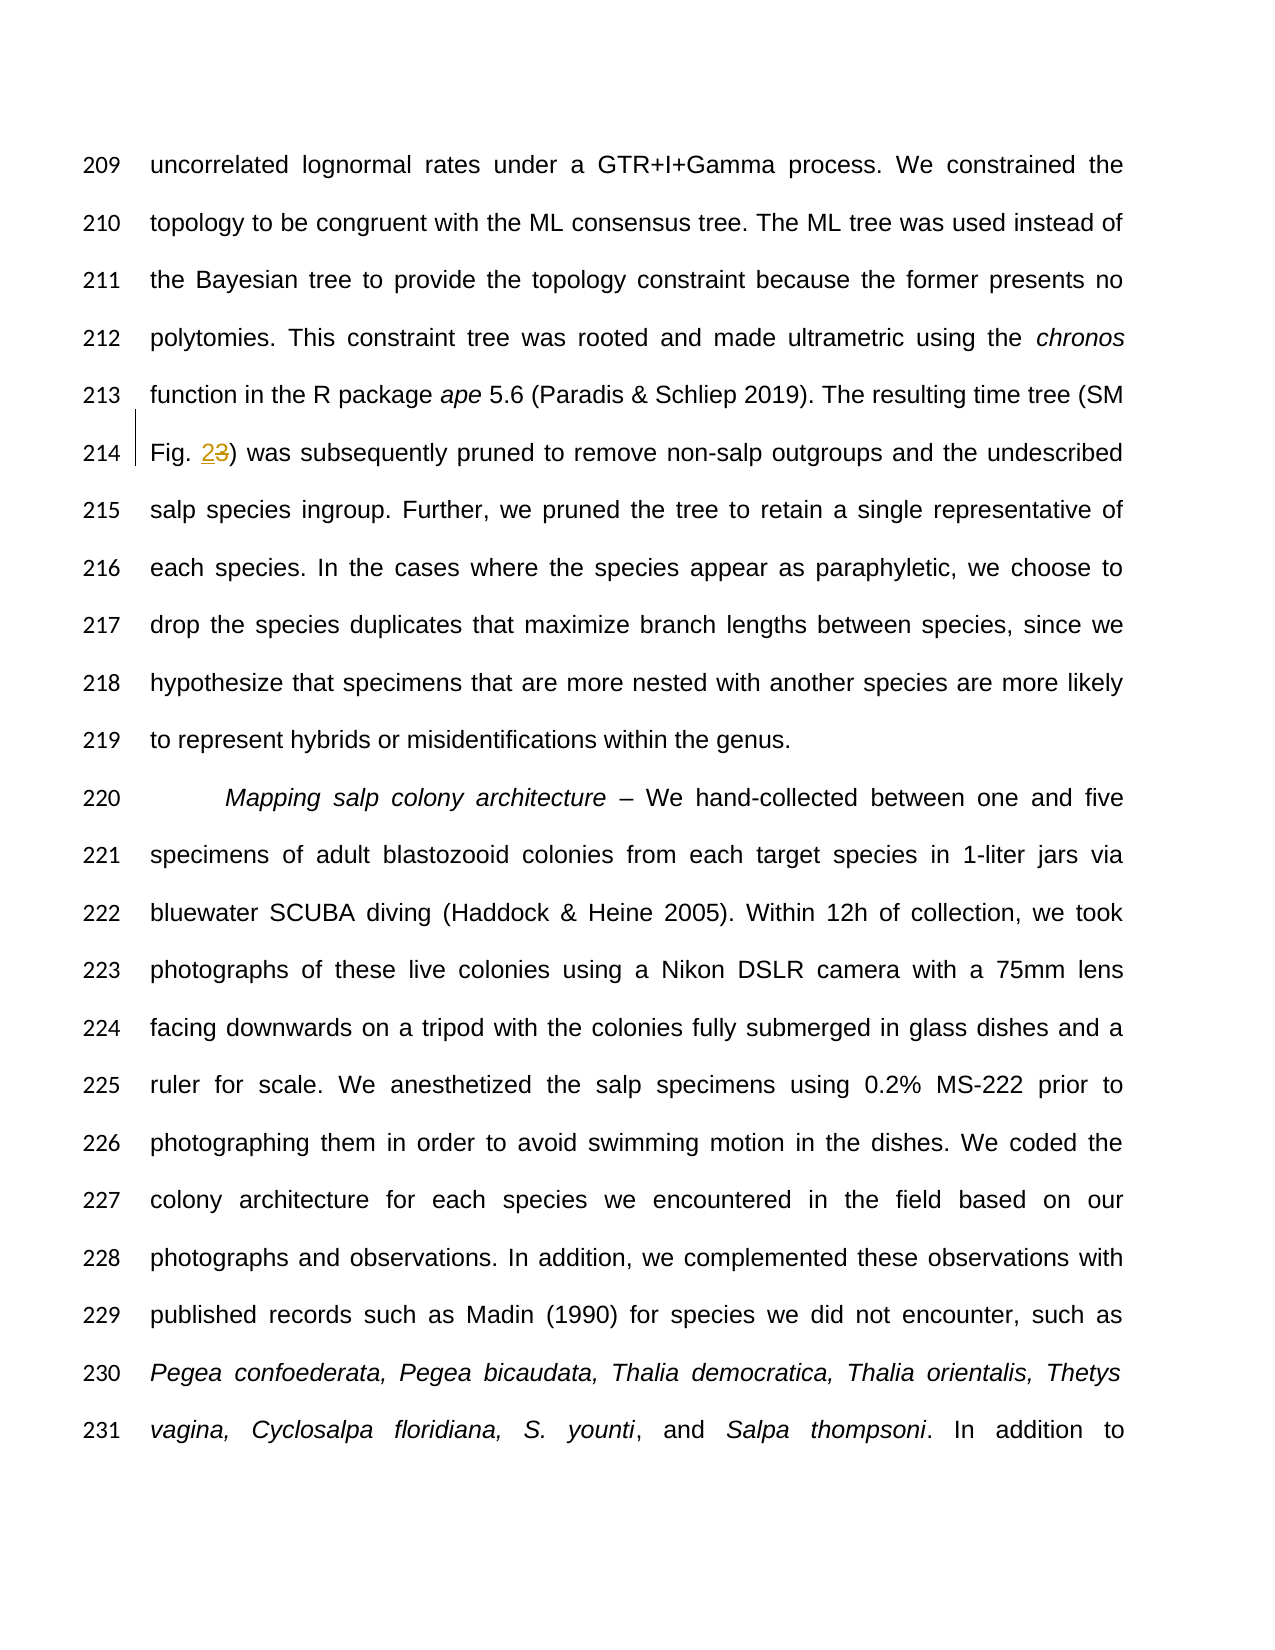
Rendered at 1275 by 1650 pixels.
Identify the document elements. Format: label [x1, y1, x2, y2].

text [150, 782, 1125, 1444]
text [150, 150, 1125, 754]
